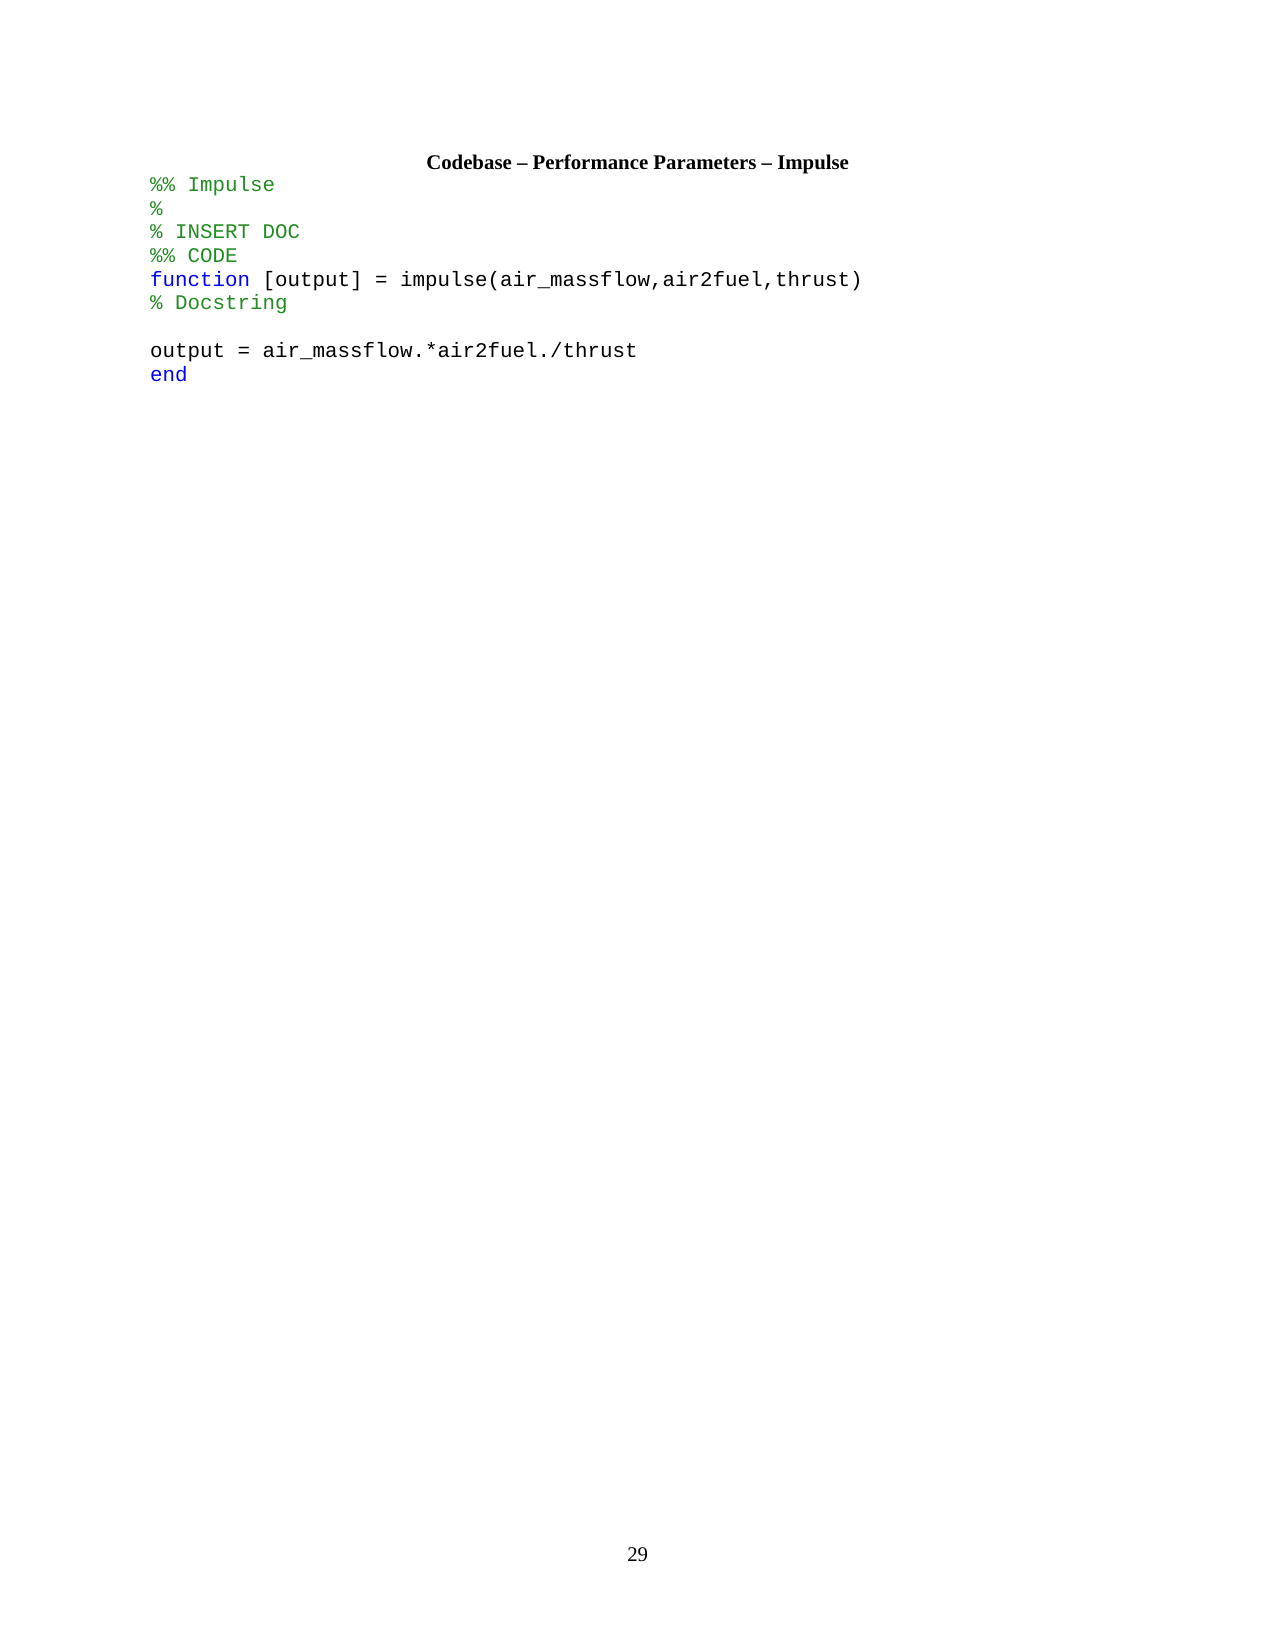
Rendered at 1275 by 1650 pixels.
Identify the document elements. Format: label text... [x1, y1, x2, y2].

text %% CODE [150, 245, 1125, 269]
text % INSERT DOC [150, 221, 1125, 245]
subtitle Codebase – Performance Parameters – Impulse [150, 150, 1125, 174]
text function [output] = impulse(air_massflow,air2fuel,thrust) [150, 269, 1125, 292]
text % Docstring [150, 292, 1125, 316]
text %% Impulse [150, 174, 1125, 198]
text output = air_massflow.*air2fuel./thrust [150, 340, 1125, 364]
text % [150, 198, 1125, 221]
text end [150, 364, 1125, 387]
